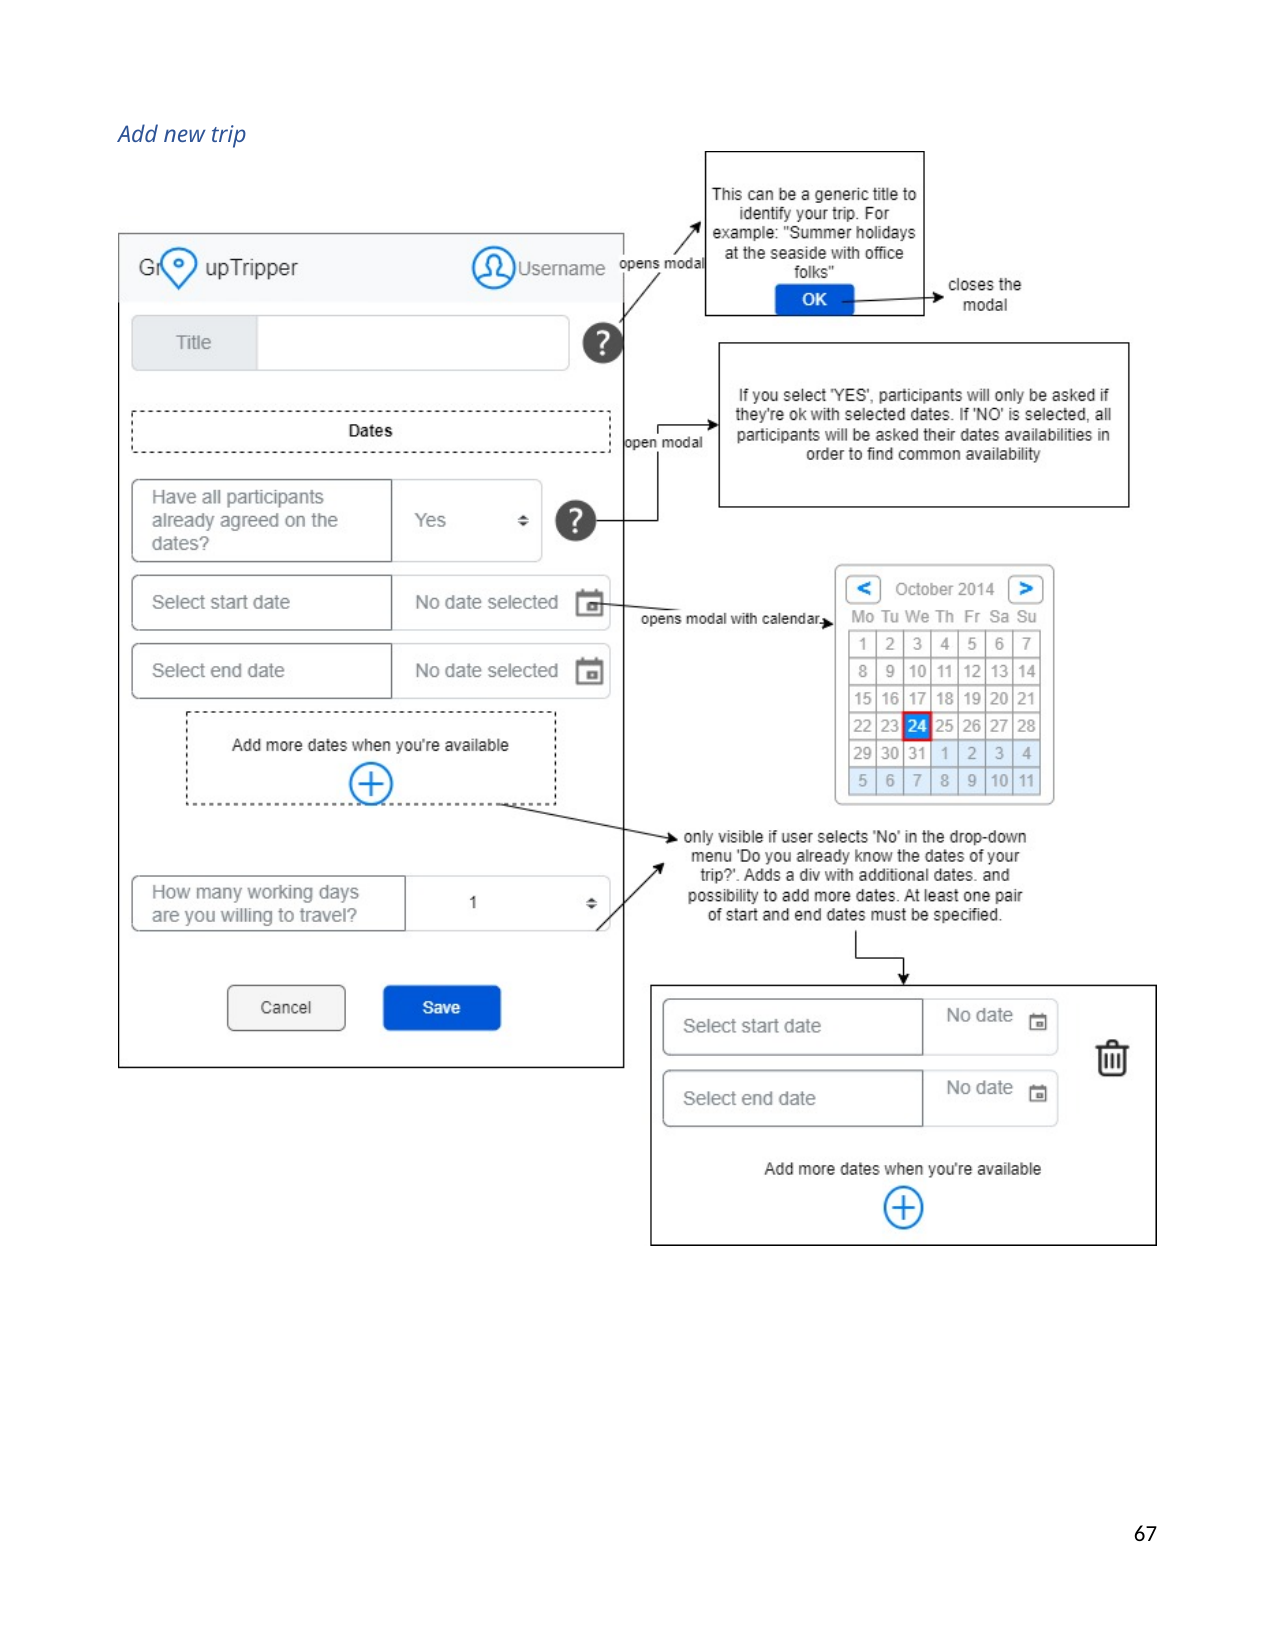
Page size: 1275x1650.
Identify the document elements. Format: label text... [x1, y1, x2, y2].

subtitle Add new trip [118, 118, 1157, 149]
picture [118, 151, 1157, 1246]
